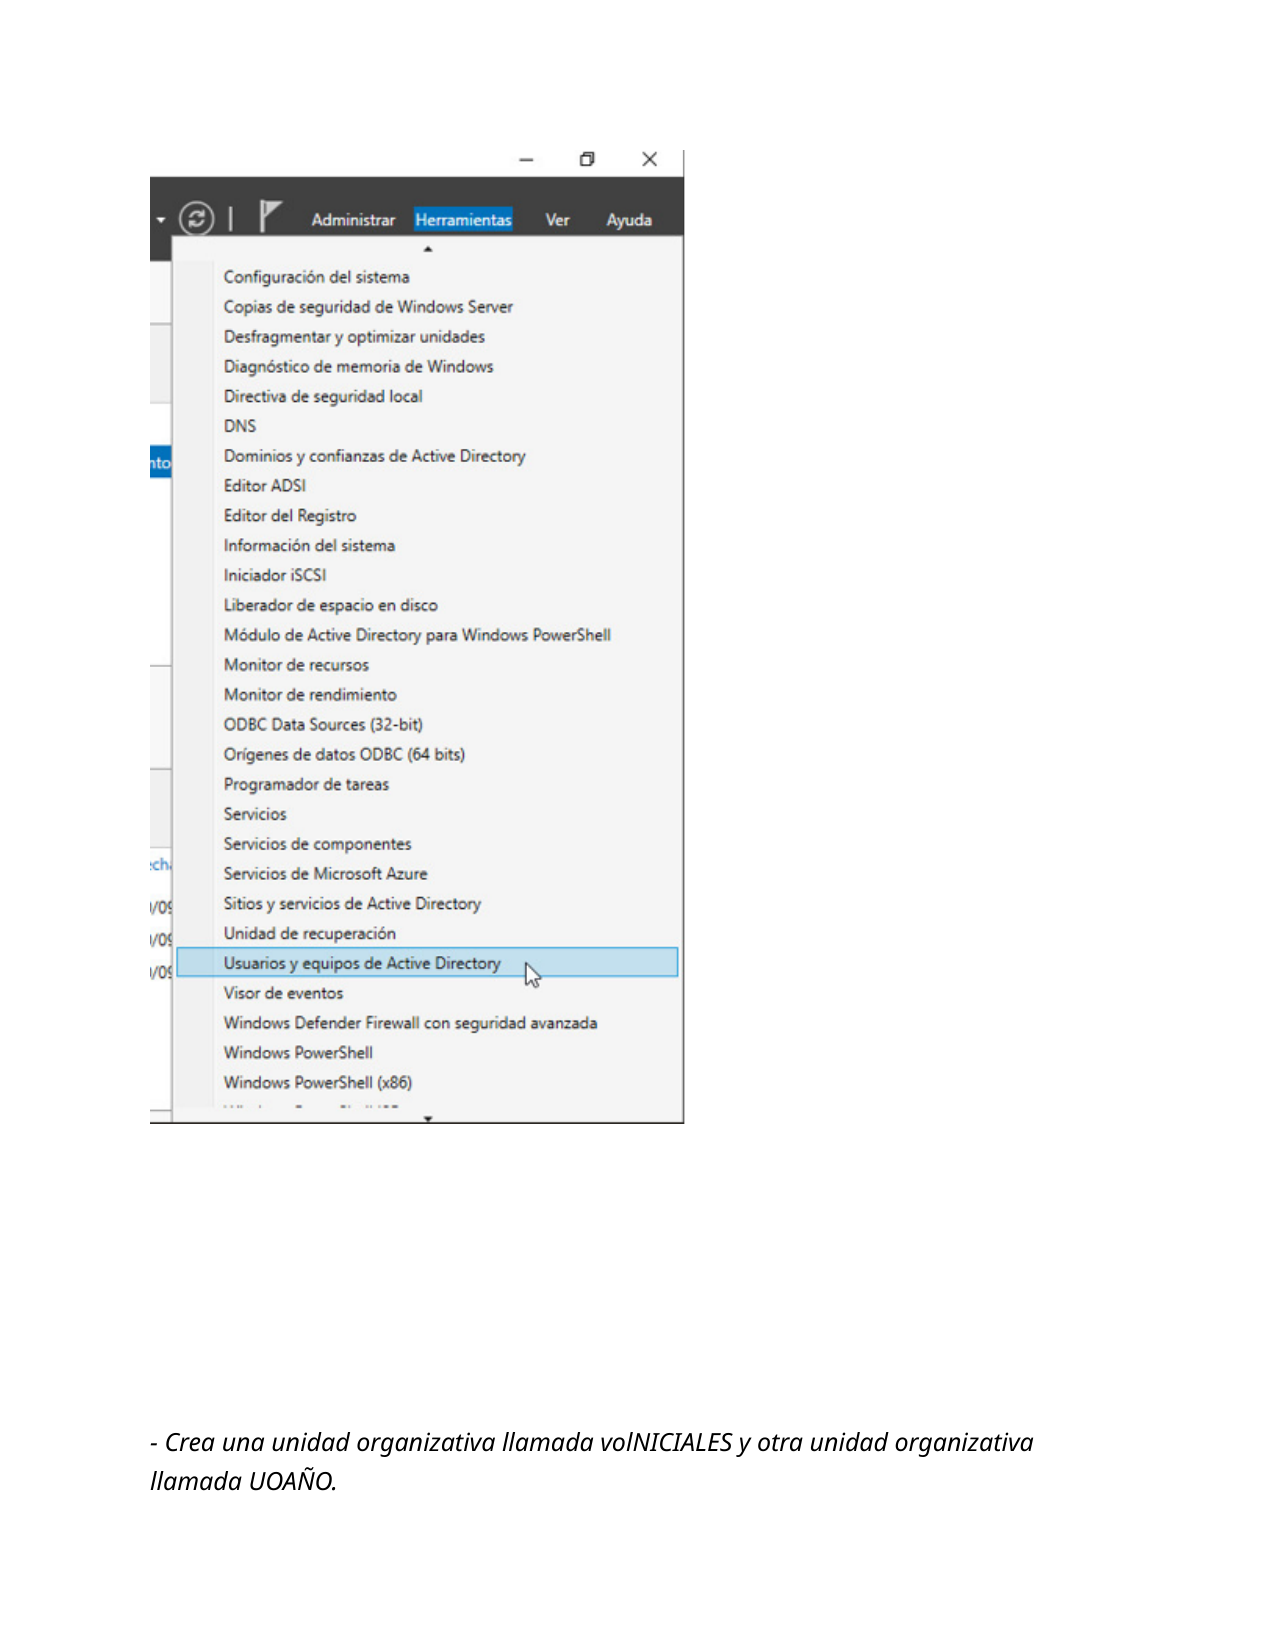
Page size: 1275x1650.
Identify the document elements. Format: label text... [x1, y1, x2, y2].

text - Crea una unidad organizativa llamada volNICIALES y otra unidad organizativa llamada UOAÑO. [150, 1424, 1125, 1498]
picture [150, 150, 685, 1124]
